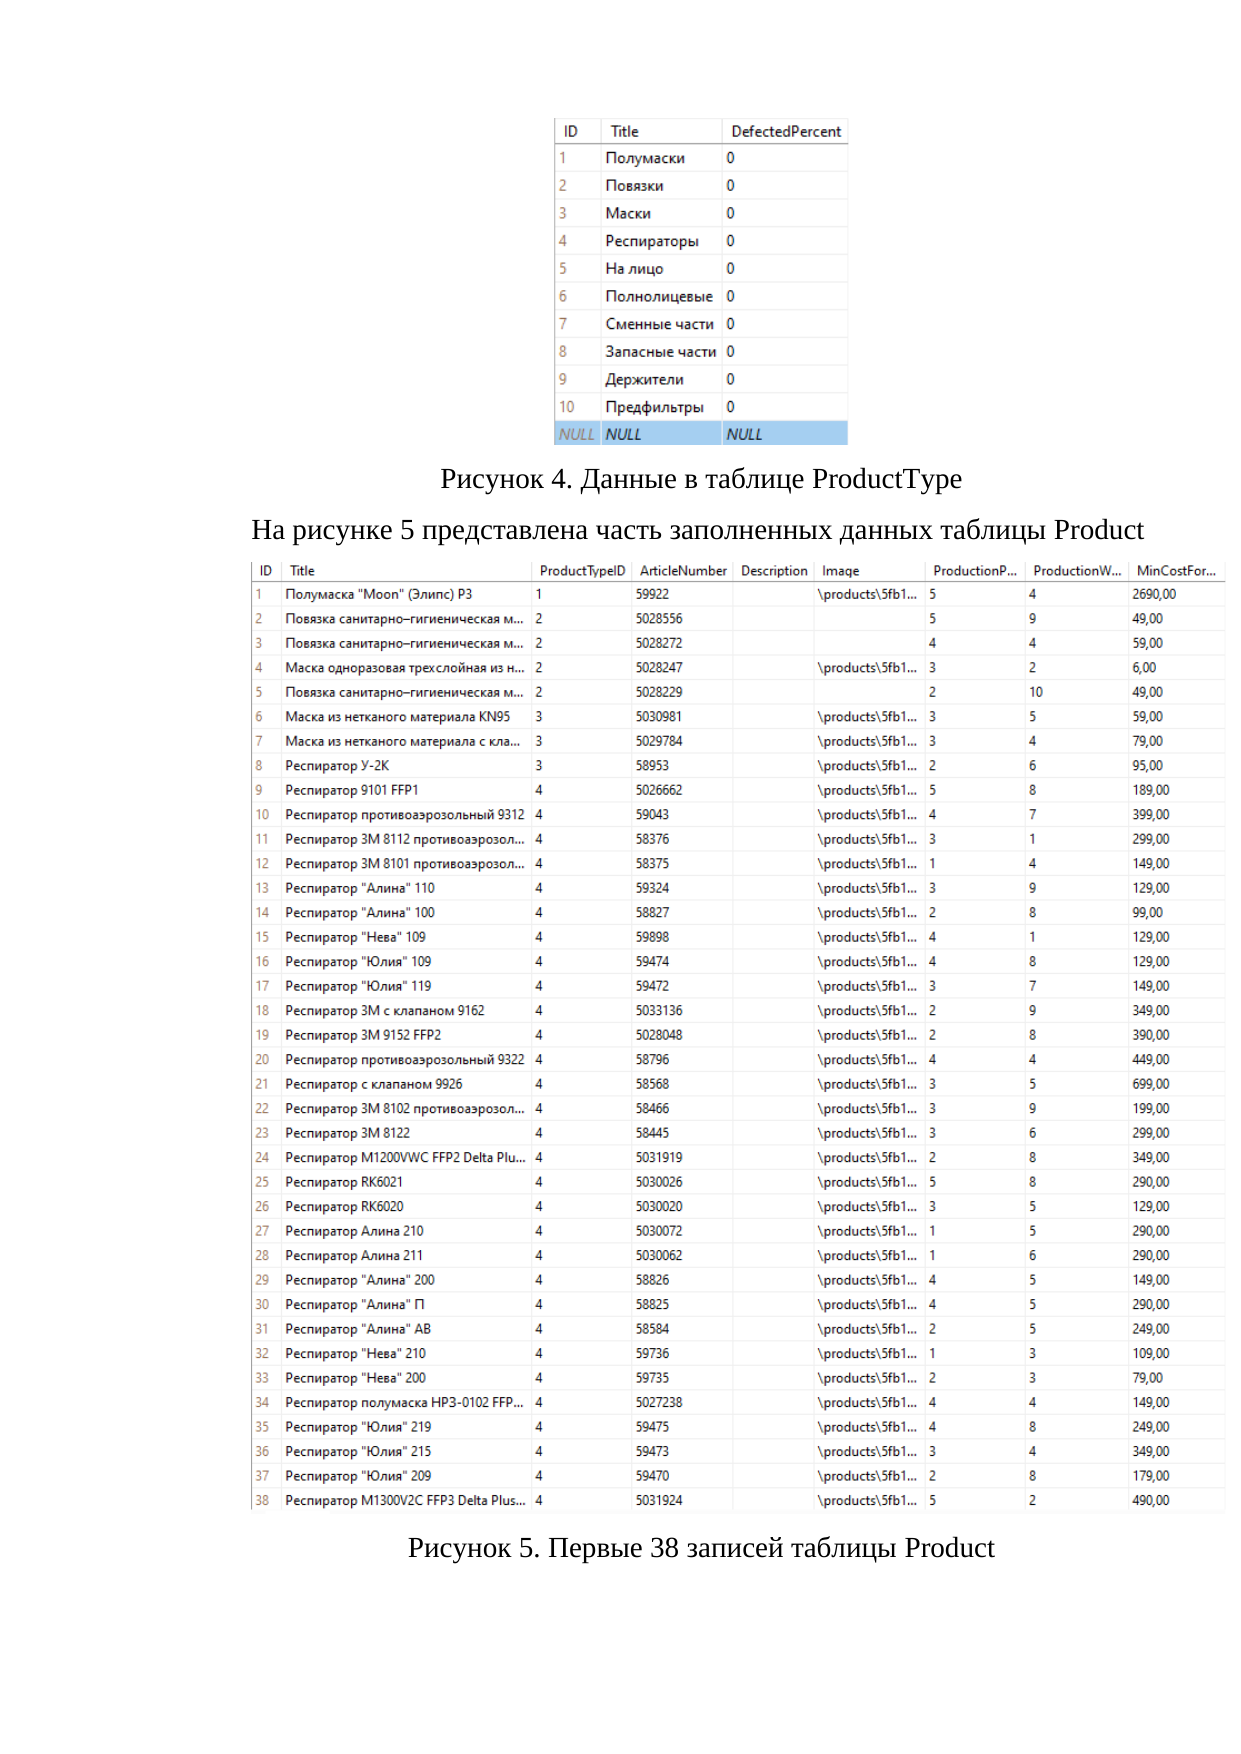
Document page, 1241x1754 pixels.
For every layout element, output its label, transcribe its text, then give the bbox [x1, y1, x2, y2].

picture [251, 562, 1226, 1514]
text Рисунок 4. Данные в таблице ProductType [177, 461, 1152, 495]
text Рисунок 5. Первые 38 записей таблицы Product [177, 1530, 1152, 1563]
text На рисунке 5 представлена часть заполненных данных таблицы Product [177, 512, 1152, 545]
picture [554, 118, 849, 445]
